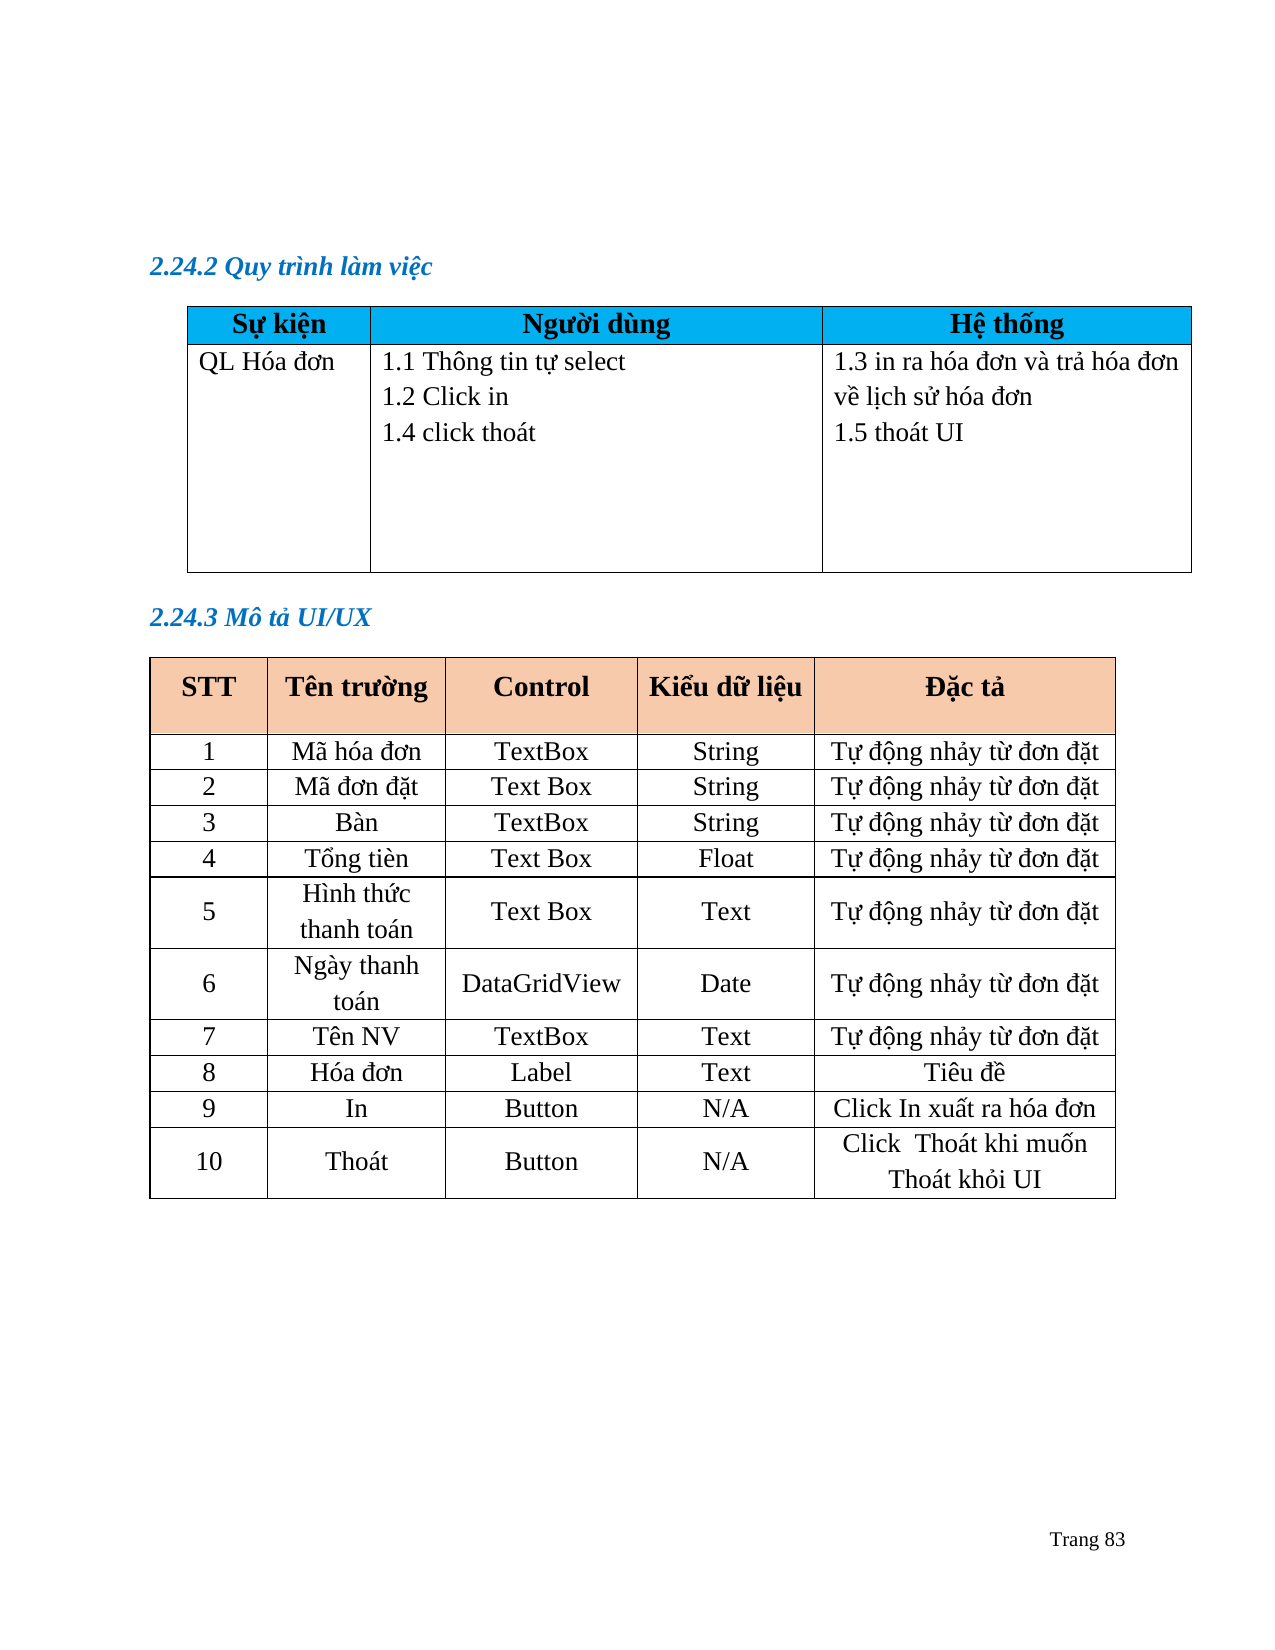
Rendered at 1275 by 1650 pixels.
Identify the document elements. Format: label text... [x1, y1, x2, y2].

table_cell QL Hóa đơn [188, 345, 370, 572]
table_cell Tự động nhảy từ đơn đặt [815, 1020, 1115, 1055]
table_cell Hóa đơn [268, 1056, 445, 1091]
table_cell N/A [638, 1092, 814, 1127]
table_cell 6 [151, 949, 267, 1019]
table_cell Button [446, 1092, 637, 1127]
table_header Người dùng [371, 307, 822, 344]
table_cell Hình thức thanh toán [268, 878, 445, 948]
table_cell 5 [151, 878, 267, 948]
table_cell Thông tin tự select Click in 1.4 click thoát [371, 345, 822, 572]
table_cell Tự động nhảy từ đơn đặt [815, 806, 1115, 841]
table_cell String [638, 735, 814, 769]
table_cell 4 [151, 842, 267, 876]
table_cell Date [638, 949, 814, 1019]
table_cell In [268, 1092, 445, 1127]
table_header Đặc tả [815, 658, 1115, 733]
table_cell 1 [151, 735, 267, 769]
table_cell Tự động nhảy từ đơn đặt [815, 770, 1115, 805]
table_cell Text [638, 1056, 814, 1091]
table_cell Text [638, 1020, 814, 1055]
table_header Control [446, 658, 637, 733]
table_cell TextBox [446, 806, 637, 841]
subtitle 2.24.2 Quy trình làm việc [150, 250, 1125, 282]
table_cell Tự động nhảy từ đơn đặt [815, 878, 1115, 948]
table_cell Text Box [446, 770, 637, 805]
table_cell Tổng tièn [268, 842, 445, 876]
table_cell Tự động nhảy từ đơn đặt [815, 949, 1115, 1019]
table_cell 1.3 in ra hóa đơn và trả hóa đơn về lịch sử hóa đơn 1.5 thoát UI [823, 345, 1191, 572]
table_cell Mã đơn đặt [268, 770, 445, 805]
table_header STT [151, 658, 267, 733]
table_cell Click Thoát khi muốn Thoát khỏi UI [815, 1128, 1115, 1198]
table_cell 8 [151, 1056, 267, 1091]
table_cell 9 [151, 1092, 267, 1127]
table_cell String [638, 770, 814, 805]
table_cell TextBox [446, 1020, 637, 1055]
table_header Hệ thống [823, 307, 1191, 344]
table_cell String [638, 806, 814, 841]
table_cell TextBox [446, 735, 637, 769]
table_cell Float [638, 842, 814, 876]
table_cell Text [638, 878, 814, 948]
table_header Tên trường [268, 658, 445, 733]
table_cell Label [446, 1056, 637, 1091]
table_cell Click In xuất ra hóa đơn [815, 1092, 1115, 1127]
table_cell Text Box [446, 878, 637, 948]
table_cell 10 [151, 1128, 267, 1198]
subtitle 2.24.3 Mô tả UI/UX [150, 601, 1125, 633]
table_cell Tiêu đề [815, 1056, 1115, 1091]
table_cell 7 [151, 1020, 267, 1055]
table_cell Ngày thanh toán [268, 949, 445, 1019]
table_cell Tự động nhảy từ đơn đặt [815, 842, 1115, 876]
table_cell 2 [151, 770, 267, 805]
table_cell DataGridView [446, 949, 637, 1019]
table_cell Thoát [268, 1128, 445, 1198]
table_header Kiểu dữ liệu [638, 658, 814, 733]
table_cell N/A [638, 1128, 814, 1198]
table_header Sự kiện [188, 307, 370, 344]
table_cell Tên NV [268, 1020, 445, 1055]
table_cell Bàn [268, 806, 445, 841]
table_cell 3 [151, 806, 267, 841]
table_cell Button [446, 1128, 637, 1198]
table_cell Text Box [446, 842, 637, 876]
table_cell Tự động nhảy từ đơn đặt [815, 735, 1115, 769]
table_cell Mã hóa đơn [268, 735, 445, 769]
